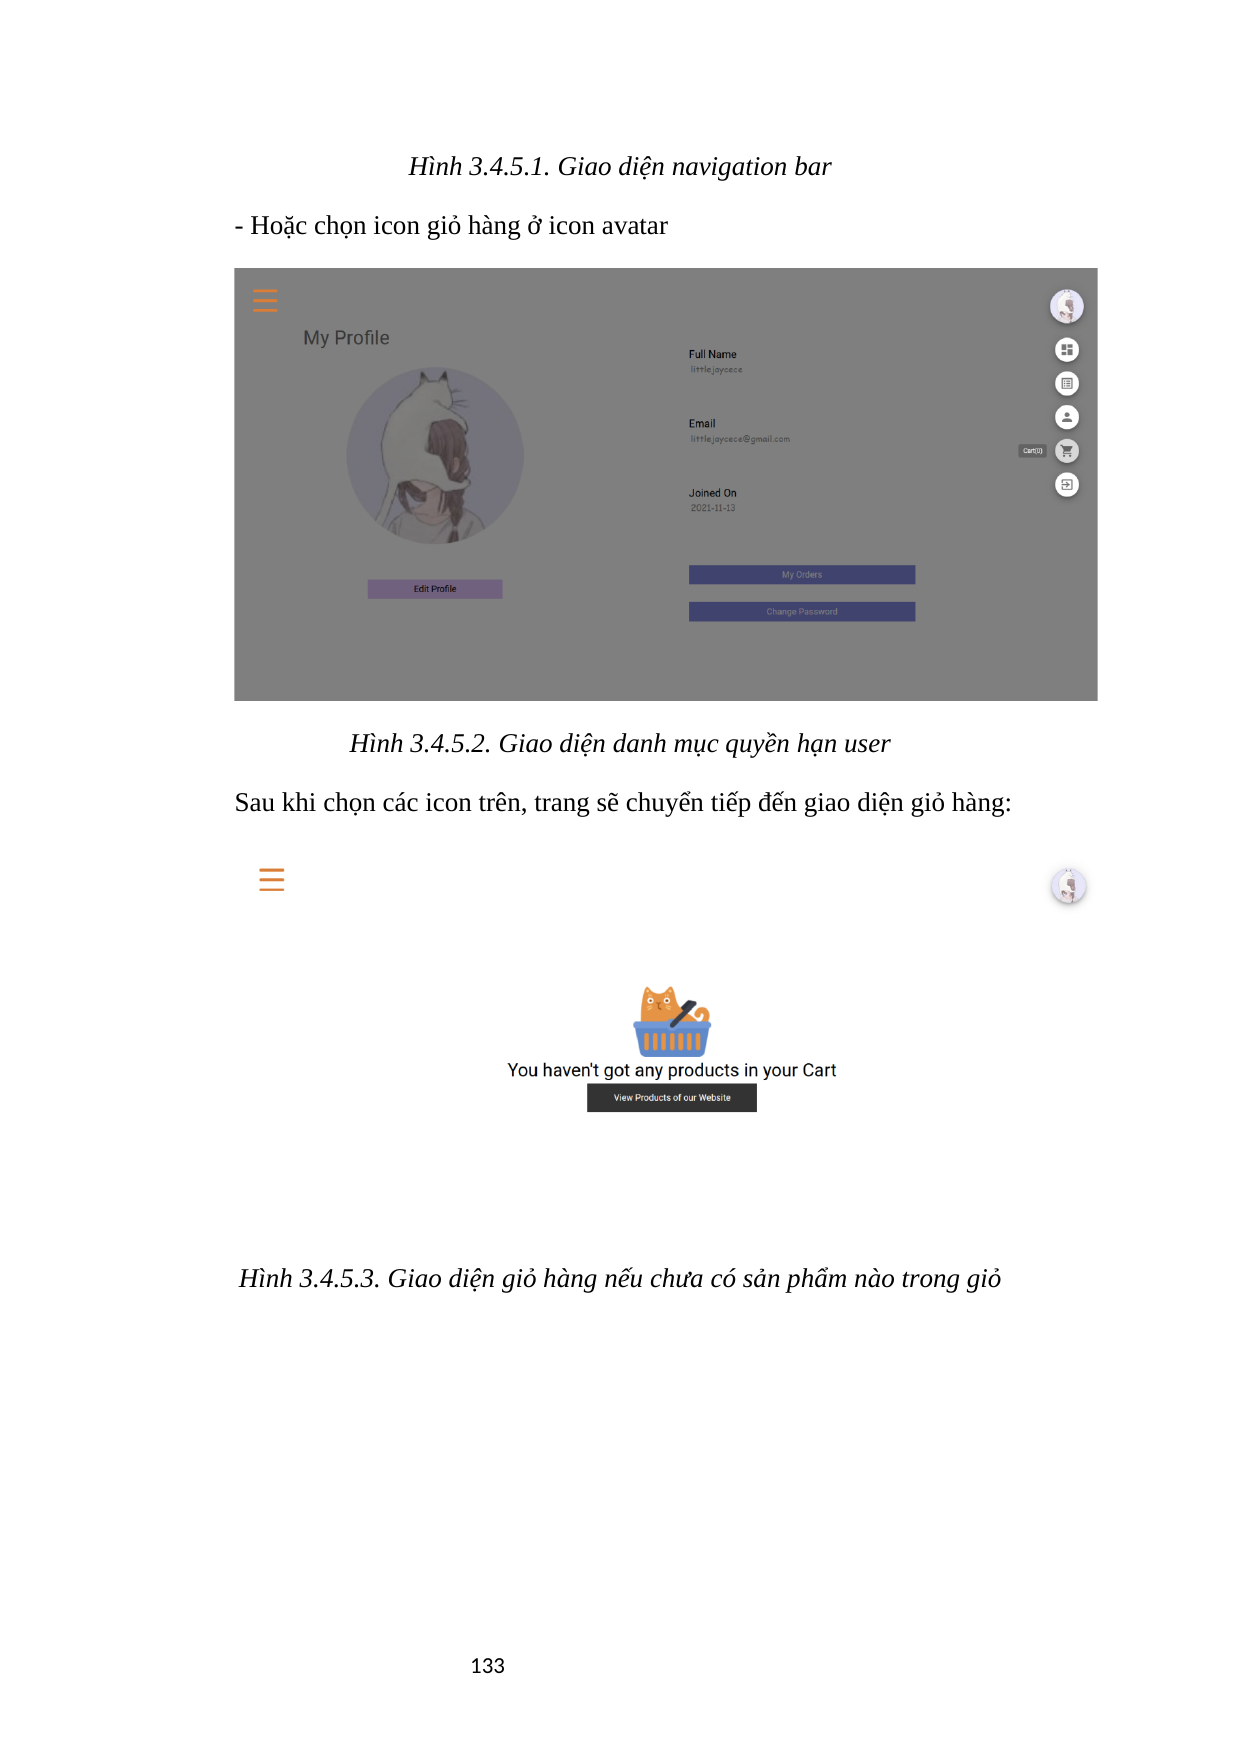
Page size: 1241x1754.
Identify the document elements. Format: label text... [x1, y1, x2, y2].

picture [234, 845, 1098, 1236]
text Hình 3.4.5.2. Giao diện danh mục quyền hạn user [187, 727, 1053, 758]
picture [234, 268, 1098, 701]
text Sau khi chọn các icon trên, trang sẽ chuyển tiếp đến giao diện giỏ hàng: [234, 787, 1053, 818]
text Hình 3.4.5.1. Giao diện navigation bar [187, 150, 1053, 181]
text - Hoặc chọn icon giỏ hàng ở icon avatar [234, 209, 1053, 240]
text Hình 3.4.5.3. Giao diện giỏ hàng nếu chưa có sản phẩm nào trong giỏ [187, 1262, 1053, 1293]
